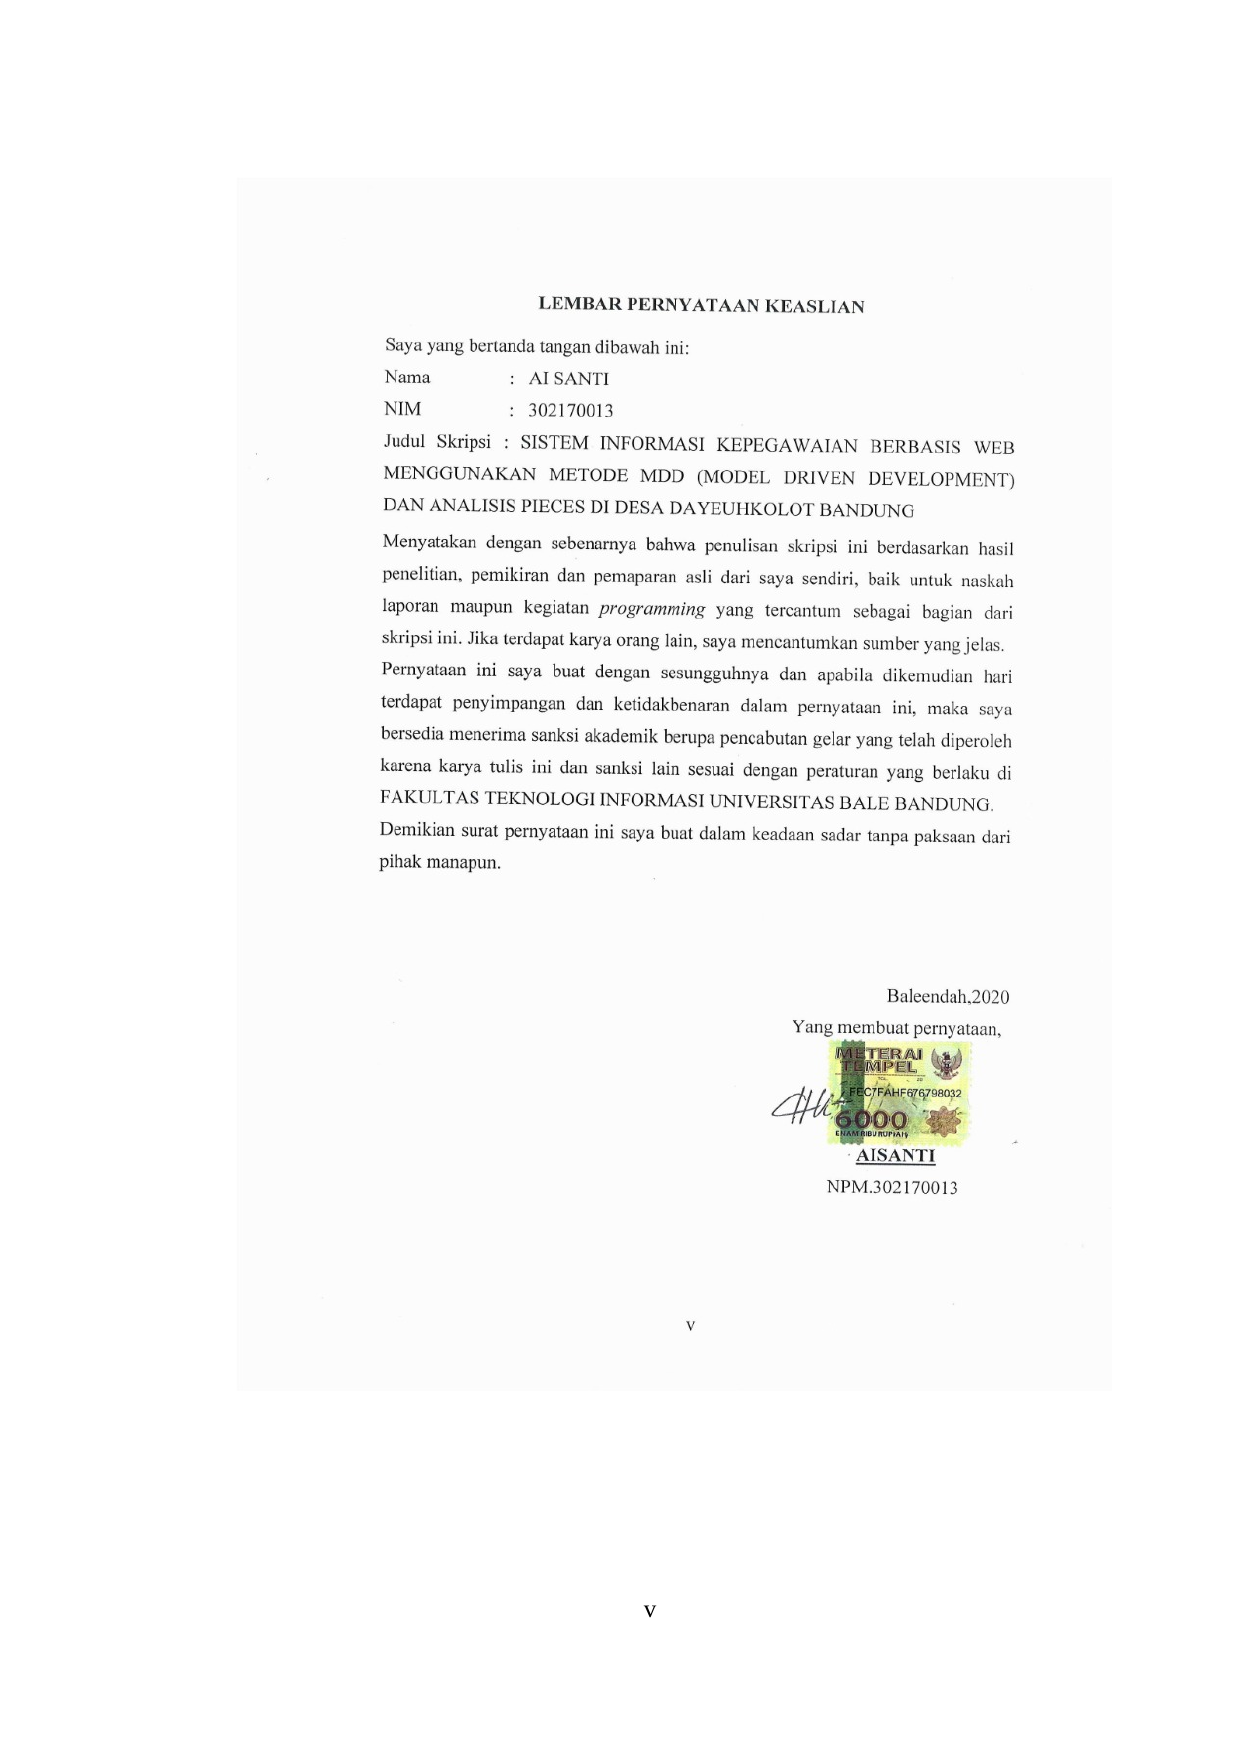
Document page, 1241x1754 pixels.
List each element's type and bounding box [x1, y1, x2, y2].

picture [236, 177, 1112, 1391]
